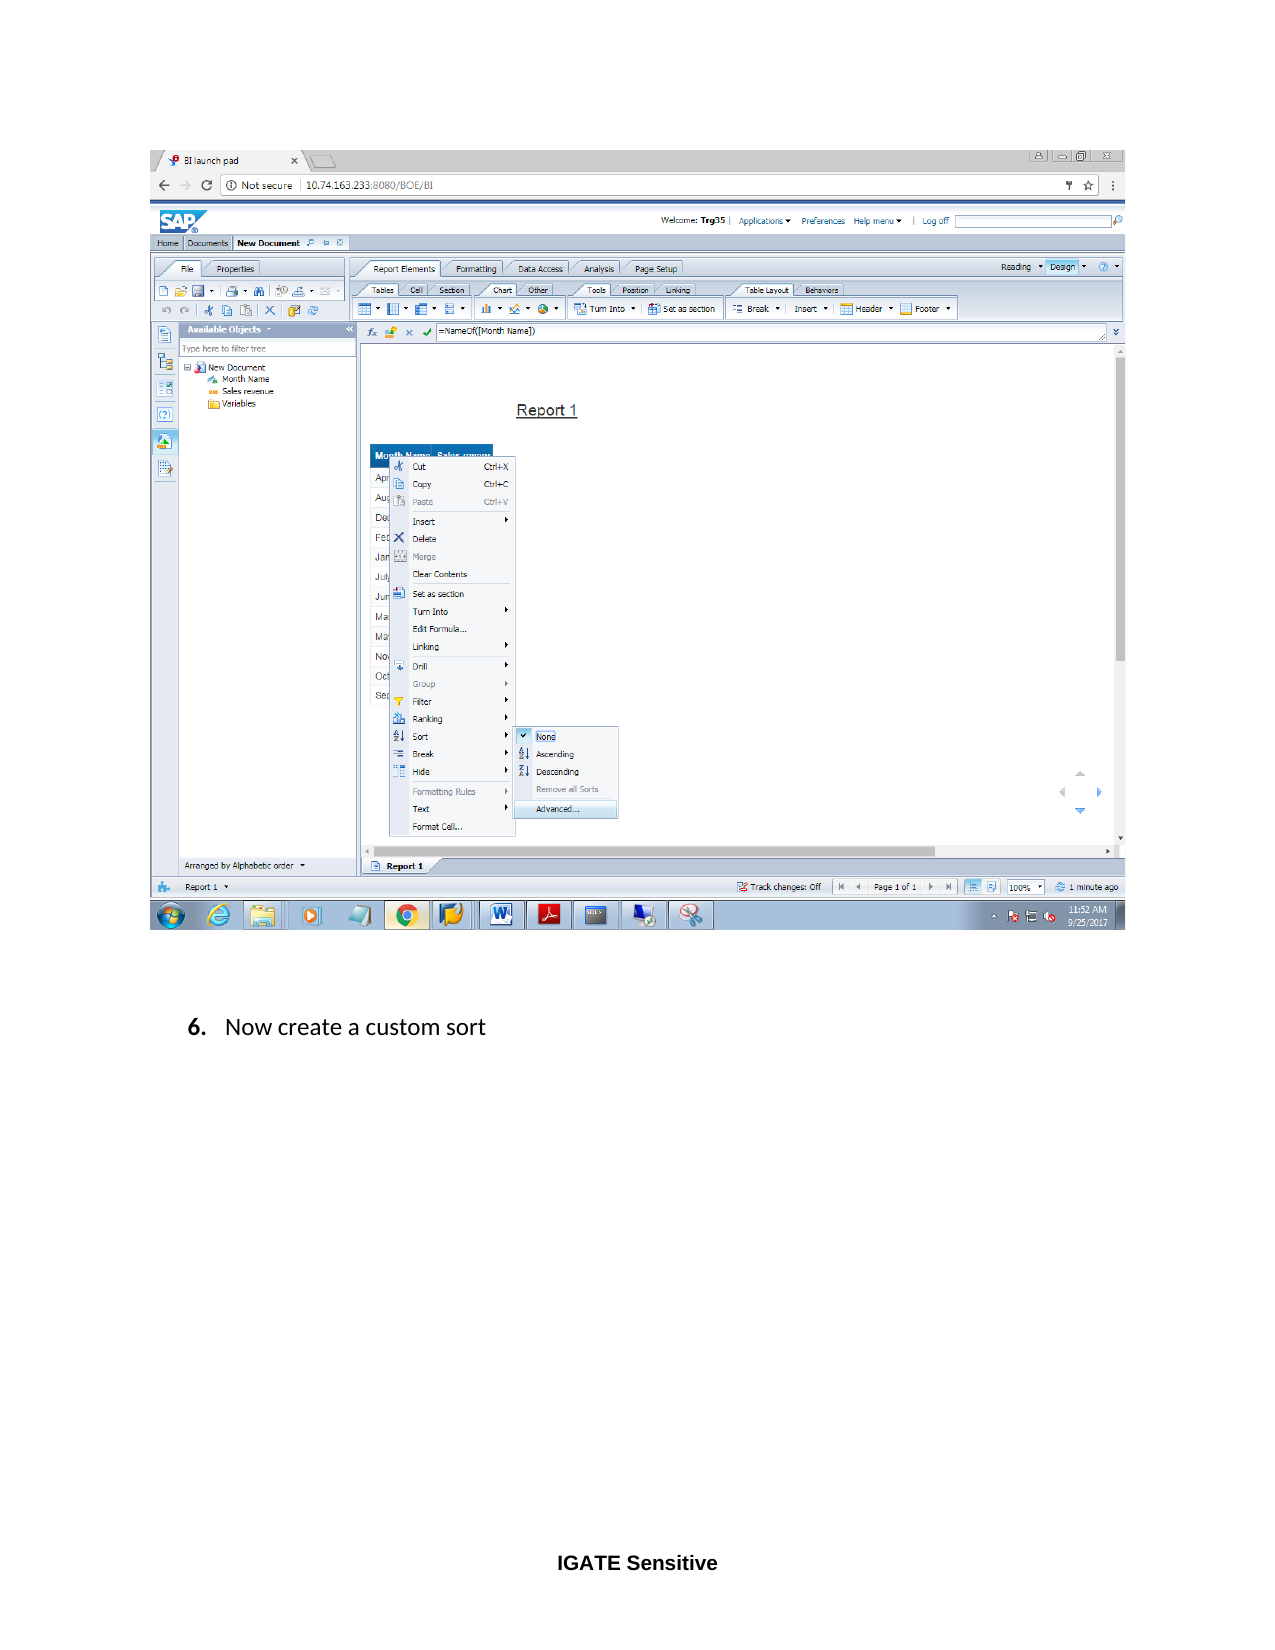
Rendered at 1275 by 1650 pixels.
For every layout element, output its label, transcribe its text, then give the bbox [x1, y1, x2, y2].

picture [150, 150, 1125, 930]
list Now create a custom sort [187, 1011, 1125, 1041]
